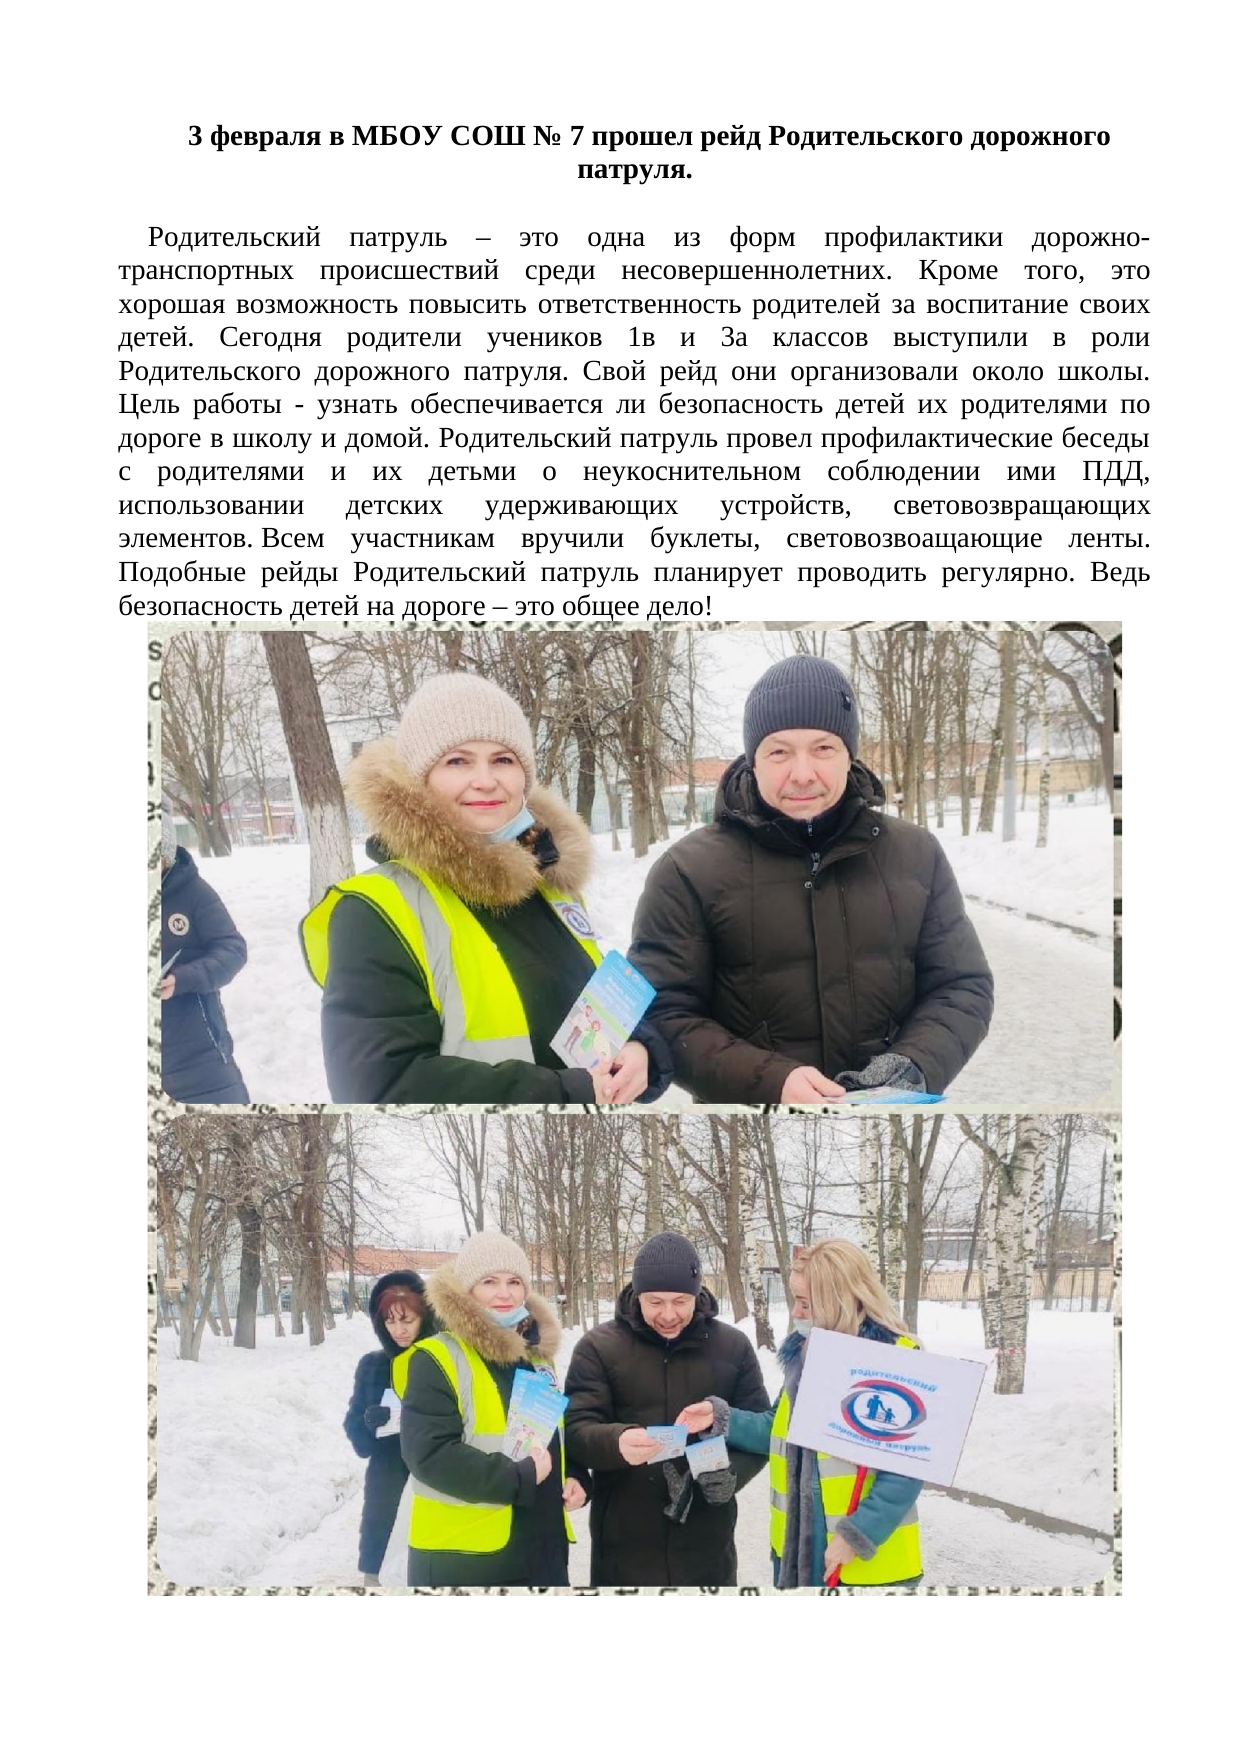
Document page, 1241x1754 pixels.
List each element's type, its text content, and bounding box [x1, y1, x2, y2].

text Родительский патруль – это одна из форм профилактики дорожно-транспортных происшествий среди несовершеннолетних. Кроме того, это хорошая возможность повысить ответственность родителей за воспитание своих детей. Сегодня родители учеников 1в и 3а классов выступили в роли Родительского дорожного патруля. Свой рейд они организовали около школы. Цель работы - узнать обеспечивается ли безопасность детей их родителями по дороге в школу и домой. Родительский патруль провел профилактические беседы с родителями и их детьми о неукоснительном соблюдении ими ПДД, использовании детских удерживающих устройств, световозвращающих элементов. Всем участникам вручили буклеты, световозвоащающие ленты. Подобные рейды Родительский патруль планирует проводить регулярно. Ведь безопасность детей на дороге – это общее дело! [118, 219, 1152, 621]
text 3 февраля в МБОУ СОШ № 7 прошел рейд Родительского дорожного патруля. [118, 118, 1152, 185]
picture [147, 621, 1123, 1596]
